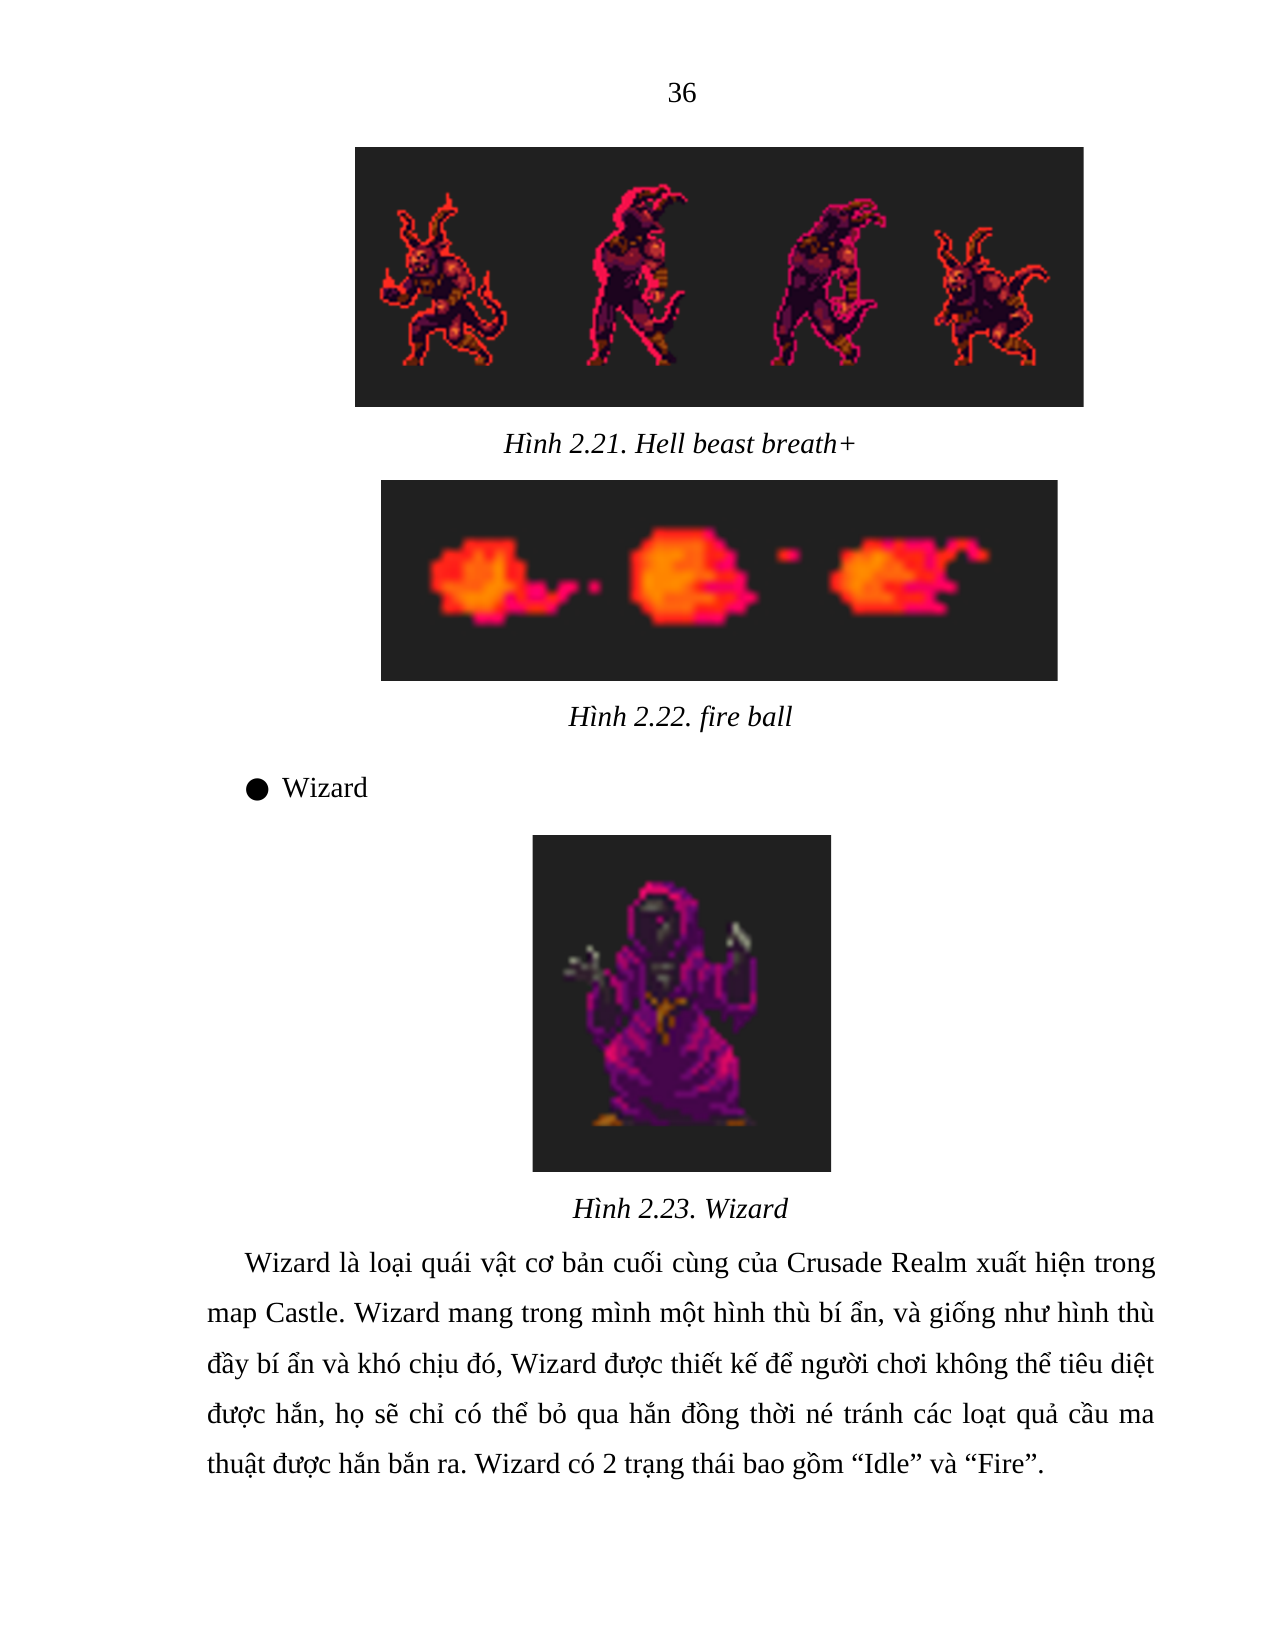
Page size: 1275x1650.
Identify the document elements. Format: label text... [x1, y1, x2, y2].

picture [355, 147, 1084, 407]
text Hình 2.21. Hell beast breath+ [207, 426, 1157, 459]
text Wizard là loại quái vật cơ bản cuối cùng của Crusade Realm xuất hiện trong map Castle. Wizard mang trong mình một hình thù bí ẩn, và giống như hình thù đầy bí ẩn và khó chịu đó, Wizard được thiết kế để người chơi không thể tiêu diệt được hắn, họ sẽ chỉ có thể bỏ qua hắn đồng thời né tránh các loạt quả cầu ma thuật được hắn bắn ra. Wizard có 2 trạng thái bao gồm “Idle” và “Fire”. [207, 1245, 1157, 1480]
picture [532, 835, 832, 1172]
text Hình 2.22. fire ball [207, 699, 1157, 733]
text Hình 2.23. Wizard [207, 1191, 1157, 1224]
list Wizard [244, 754, 1157, 814]
picture [381, 480, 1058, 681]
